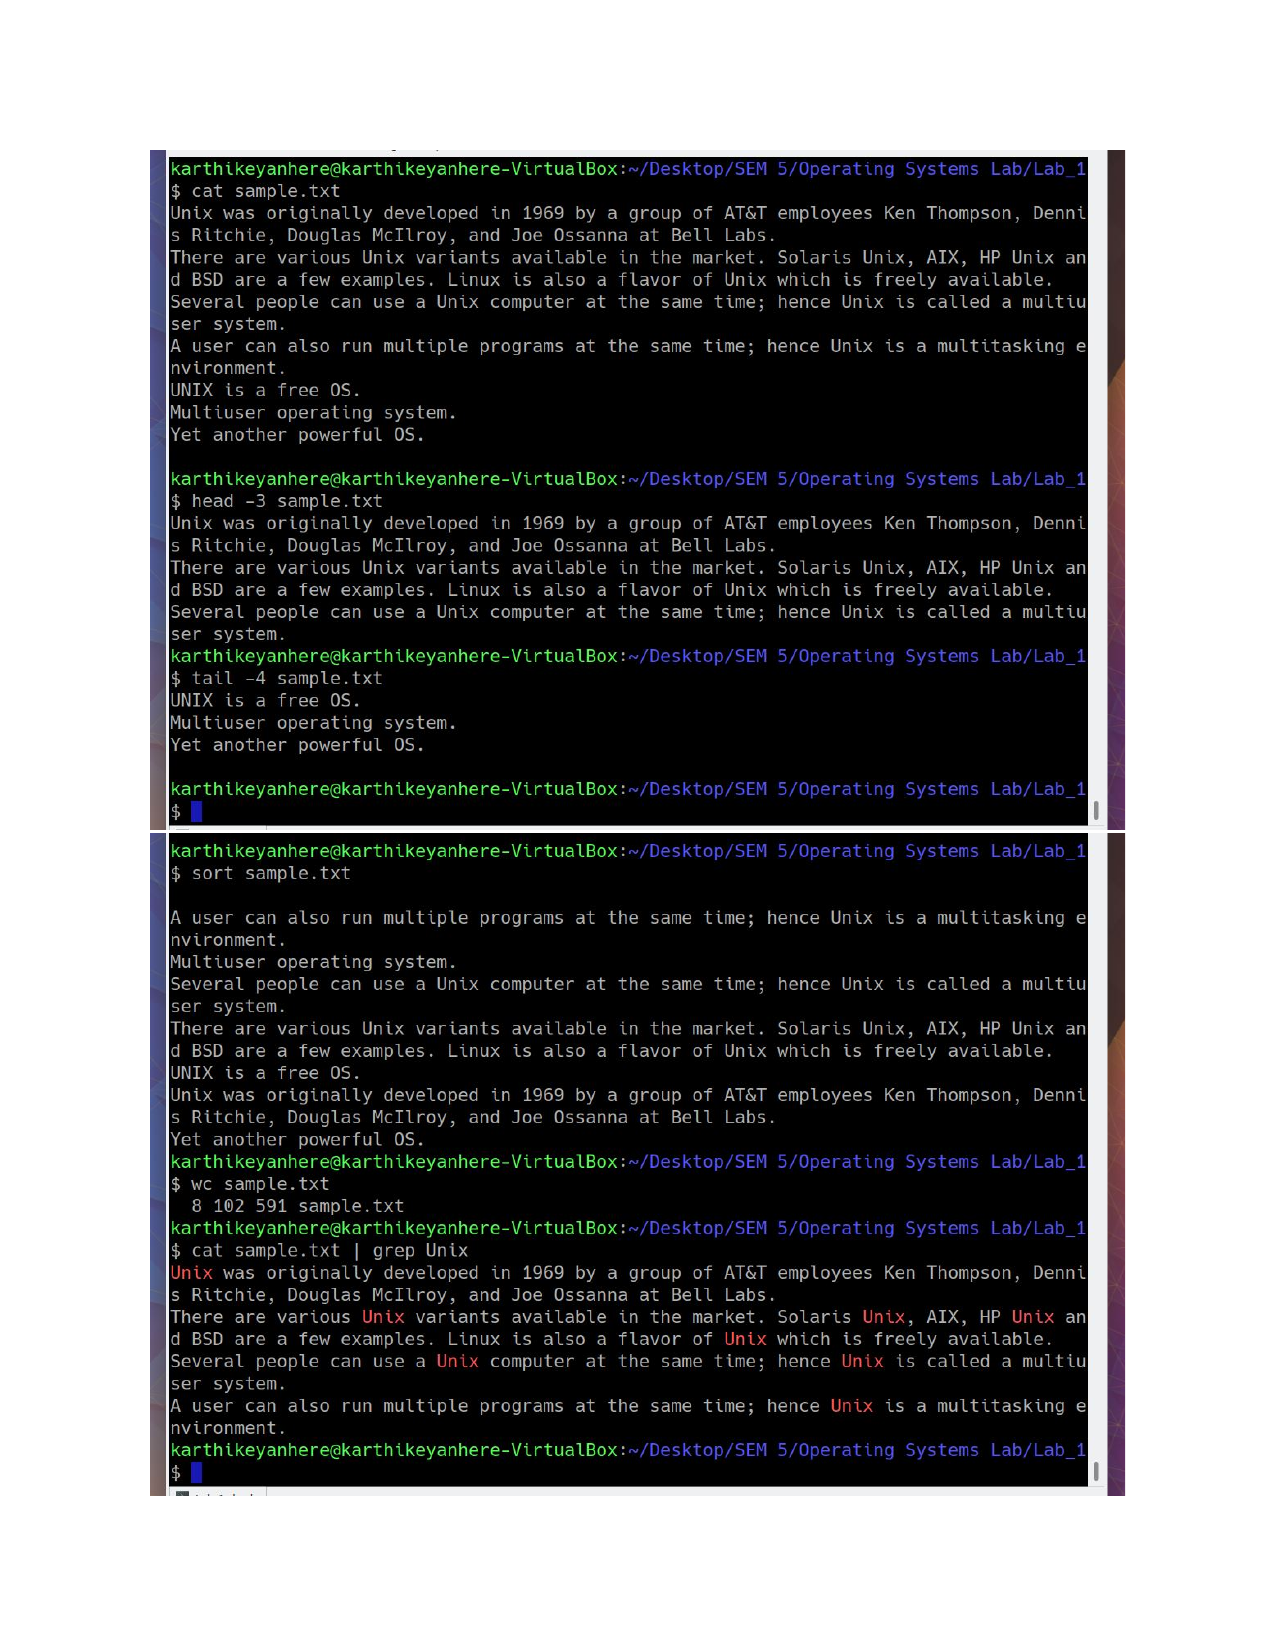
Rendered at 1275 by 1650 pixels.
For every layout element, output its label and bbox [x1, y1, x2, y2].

picture [150, 833, 1125, 1496]
picture [150, 150, 1125, 830]
